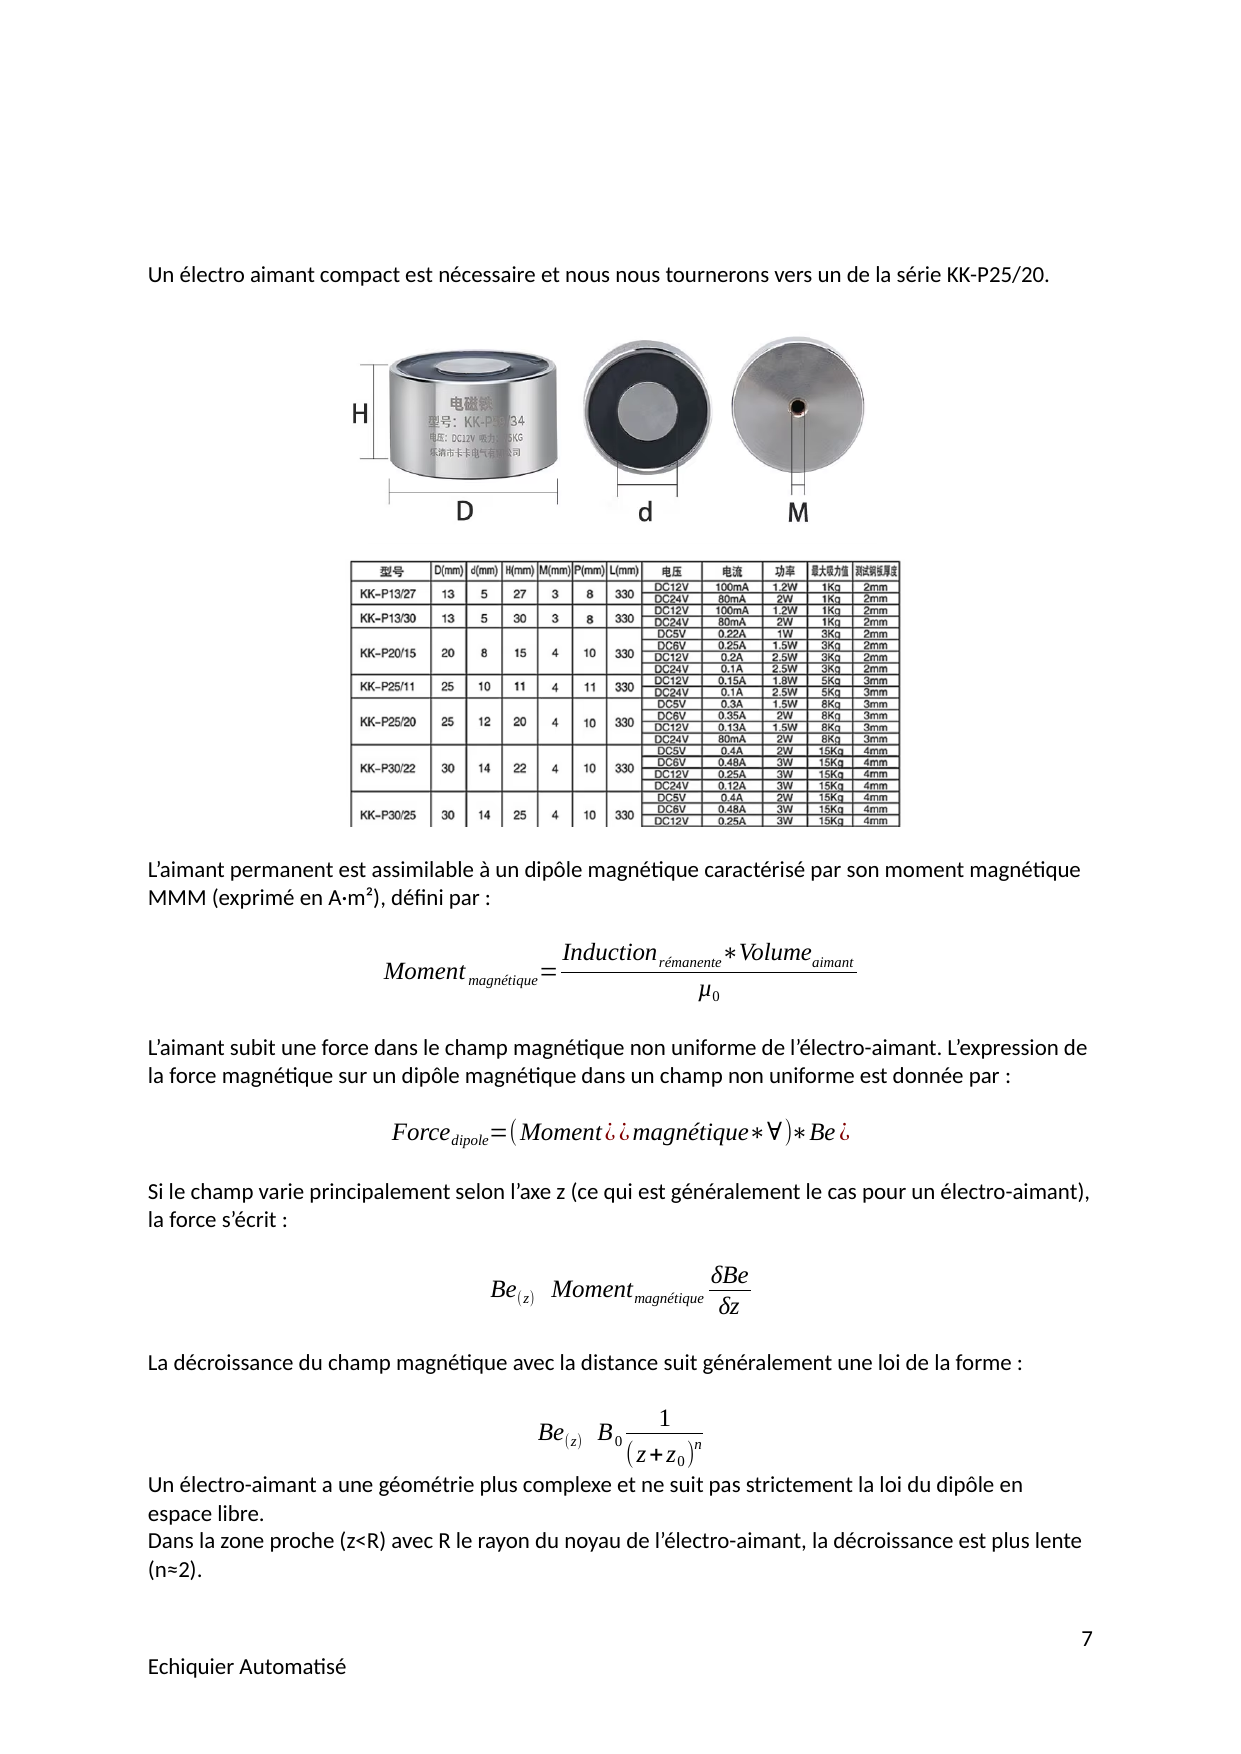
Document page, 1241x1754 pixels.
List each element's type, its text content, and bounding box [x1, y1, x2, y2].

text Un électro aimant compact est nécessaire et nous nous tournerons vers un de la série KK-P25/20. [148, 260, 1093, 288]
text La décroissance du champ magnétique avec la distance suit généralement une loi de la forme : [148, 1348, 1093, 1376]
text Un électro-aimant a une géométrie plus complexe et ne suit pas strictement la loi du dipôle en espace libre. [148, 1471, 1093, 1527]
text Dans la zone proche (z<R) avec R le rayon du noyau de l’électro-aimant, la décroissance est plus lente (n≈2). [148, 1527, 1093, 1583]
picture [329, 315, 911, 827]
text L’aimant subit une force dans le champ magnétique non uniforme de l’électro-aimant. L’expression de la force magnétique sur un dipôle magnétique dans un champ non uniforme est donnée par : [148, 1033, 1093, 1089]
text L’aimant permanent est assimilable à un dipôle magnétique caractérisé par son moment magnétique MMM (exprimé en A·m²), défini par : [148, 855, 1093, 911]
text Si le champ varie principalement selon l’axe z (ce qui est généralement le cas pour un électro-aimant), la force s’écrit : [148, 1177, 1093, 1233]
